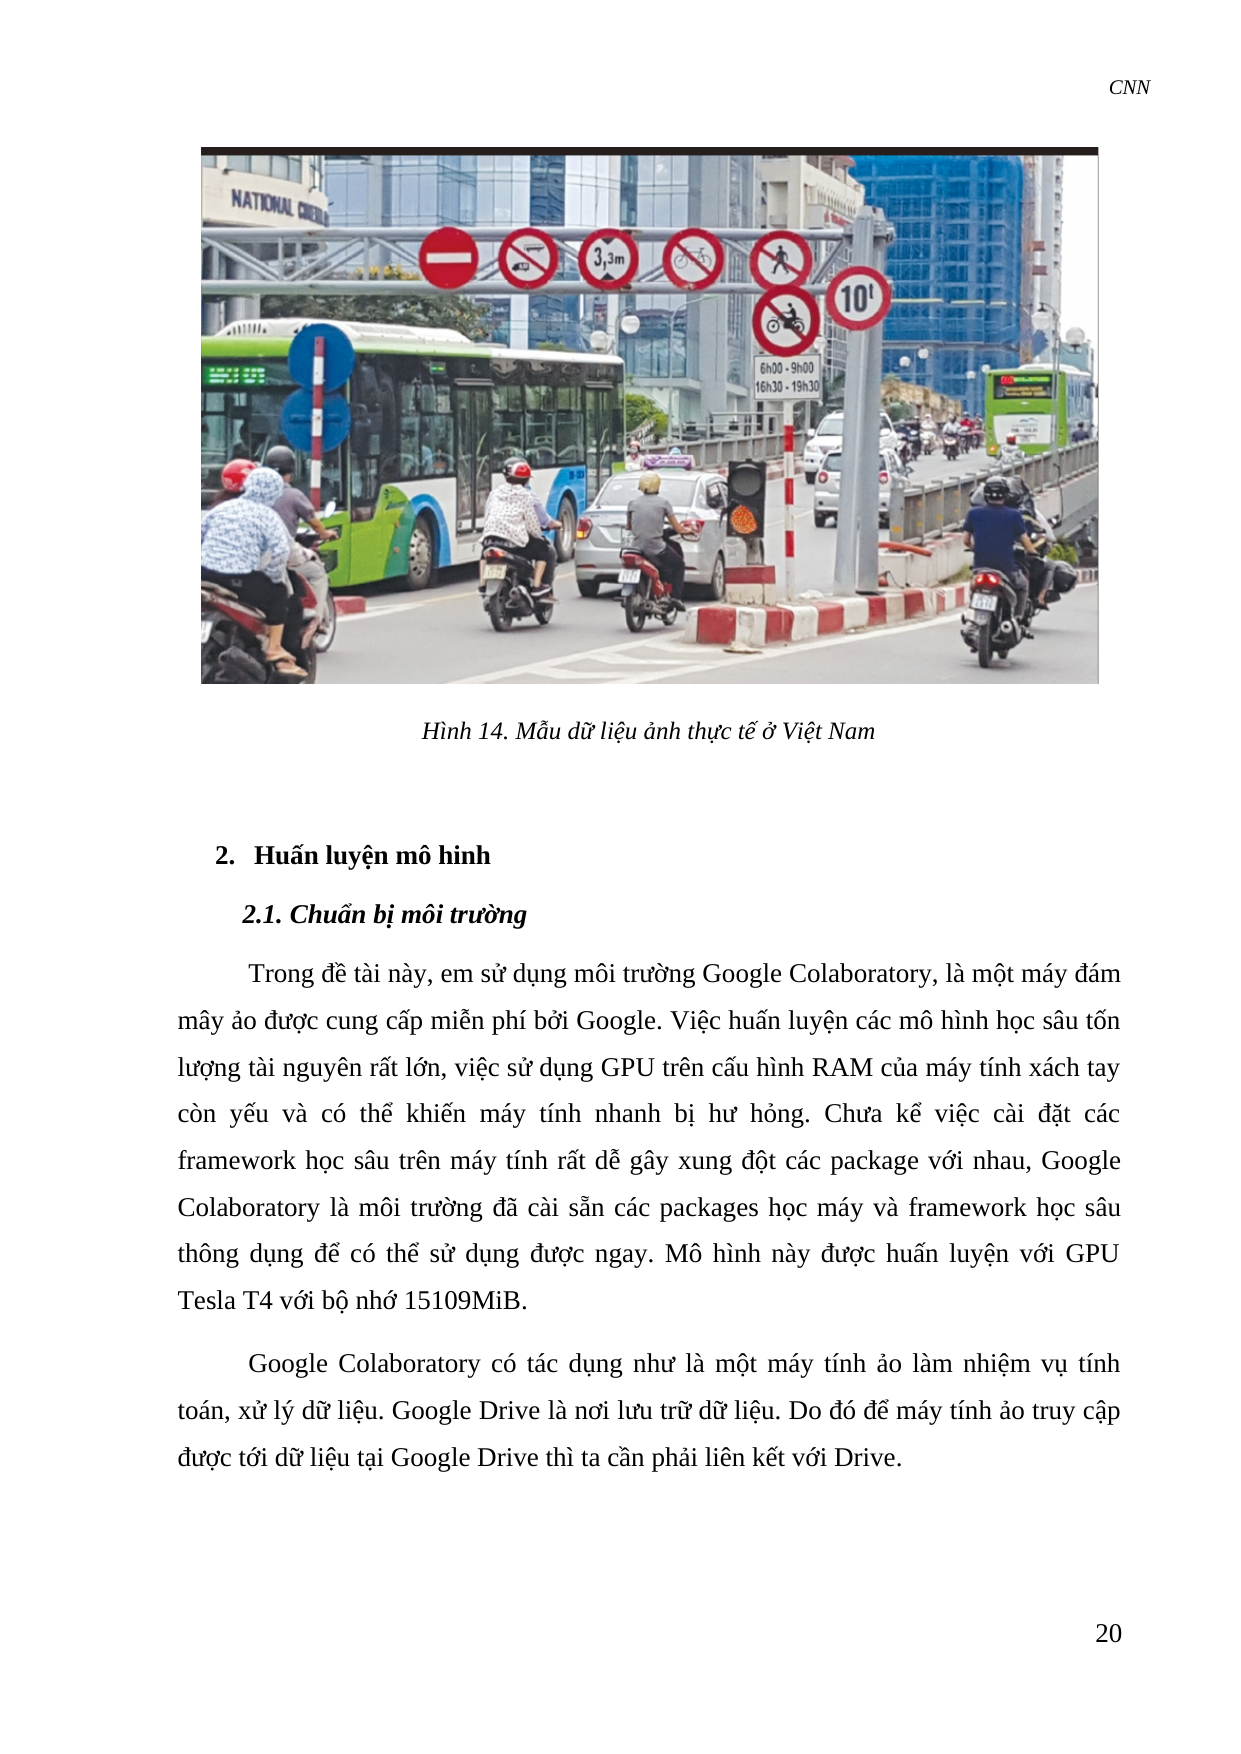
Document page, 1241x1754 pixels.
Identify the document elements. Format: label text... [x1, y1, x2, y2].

subtitle Chuẩn bị môi trường [242, 898, 1122, 929]
subtitle Huấn luyện mô hinh [215, 839, 1122, 870]
text Google Colaboratory có tác dụng như là một máy tính ảo làm nhiệm vụ tính toán, xử lý dữ liệu. Google Drive là nơi lưu trữ dữ liệu. Do đó để máy tính ảo truy cập được tới dữ liệu tại Google Drive thì ta cần phải liên kết với Drive. [177, 1347, 1122, 1472]
picture [201, 147, 1099, 684]
text Hình 14. Mẫu dữ liệu ảnh thực tế ở Việt Nam [177, 716, 1122, 745]
text Trong đề tài này, em sử dụng môi trường Google Colaboratory, là một máy đám mây ảo được cung cấp miễn phí bởi Google. Việc huấn luyện các mô hình học sâu tốn lượng tài nguyên rất lớn, việc sử dụng GPU trên cấu hình RAM của máy tính xách tay còn yếu và có thể khiến máy tính nhanh bị hư hỏng. Chưa kể việc cài đặt các framework học sâu trên máy tính rất dễ gây xung đột các package với nhau, Google Colaboratory là môi trường đã cài sẵn các packages học máy và framework học sâu thông dụng để có thể sử dụng được ngay. Mô hình này được huấn luyện với GPU Tesla T4 với bộ nhớ 15109MiB. [177, 957, 1122, 1315]
